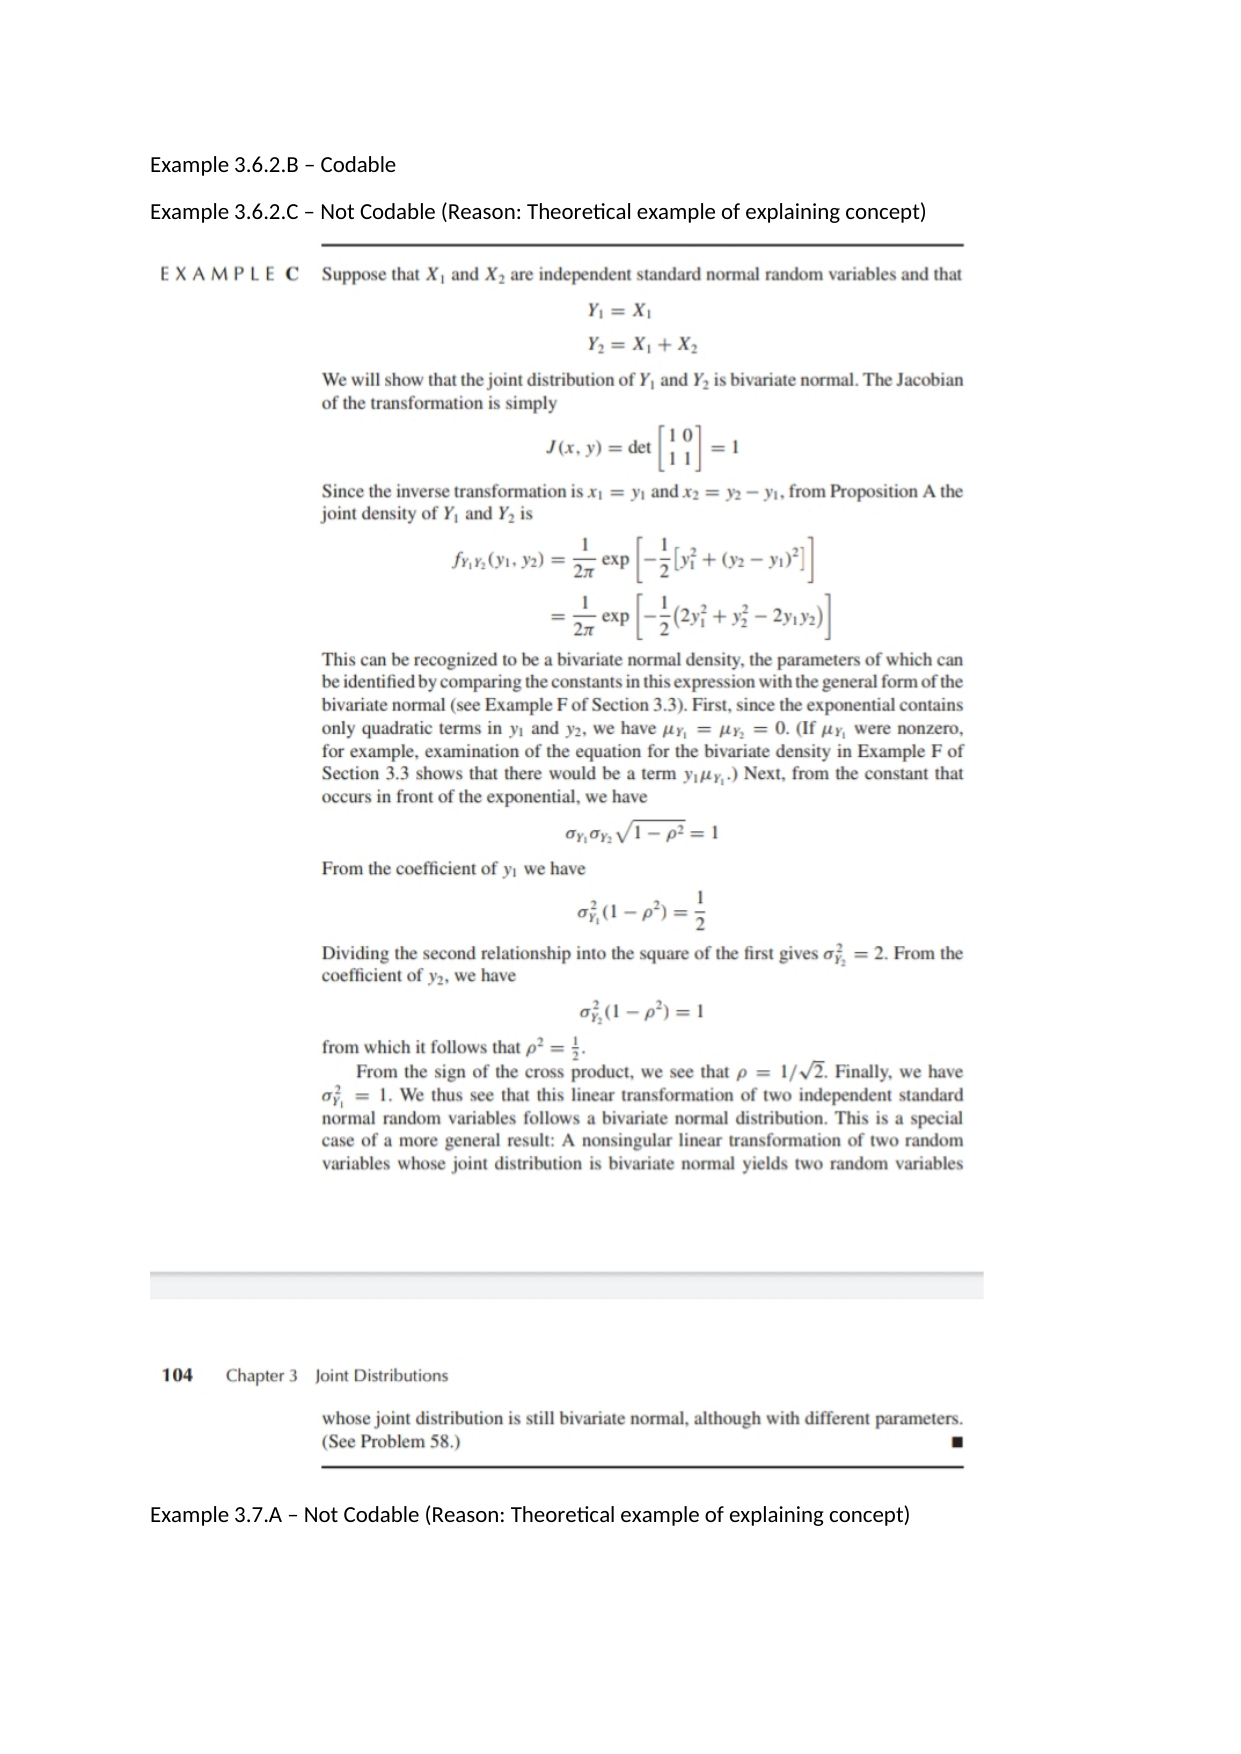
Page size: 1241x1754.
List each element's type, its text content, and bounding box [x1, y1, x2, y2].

text Example 3.6.2.B – Codable [150, 150, 1090, 178]
picture [150, 227, 984, 1482]
text Example 3.7.A – Not Codable (Reason: Theoretical example of explaining concept) [150, 1500, 1090, 1528]
